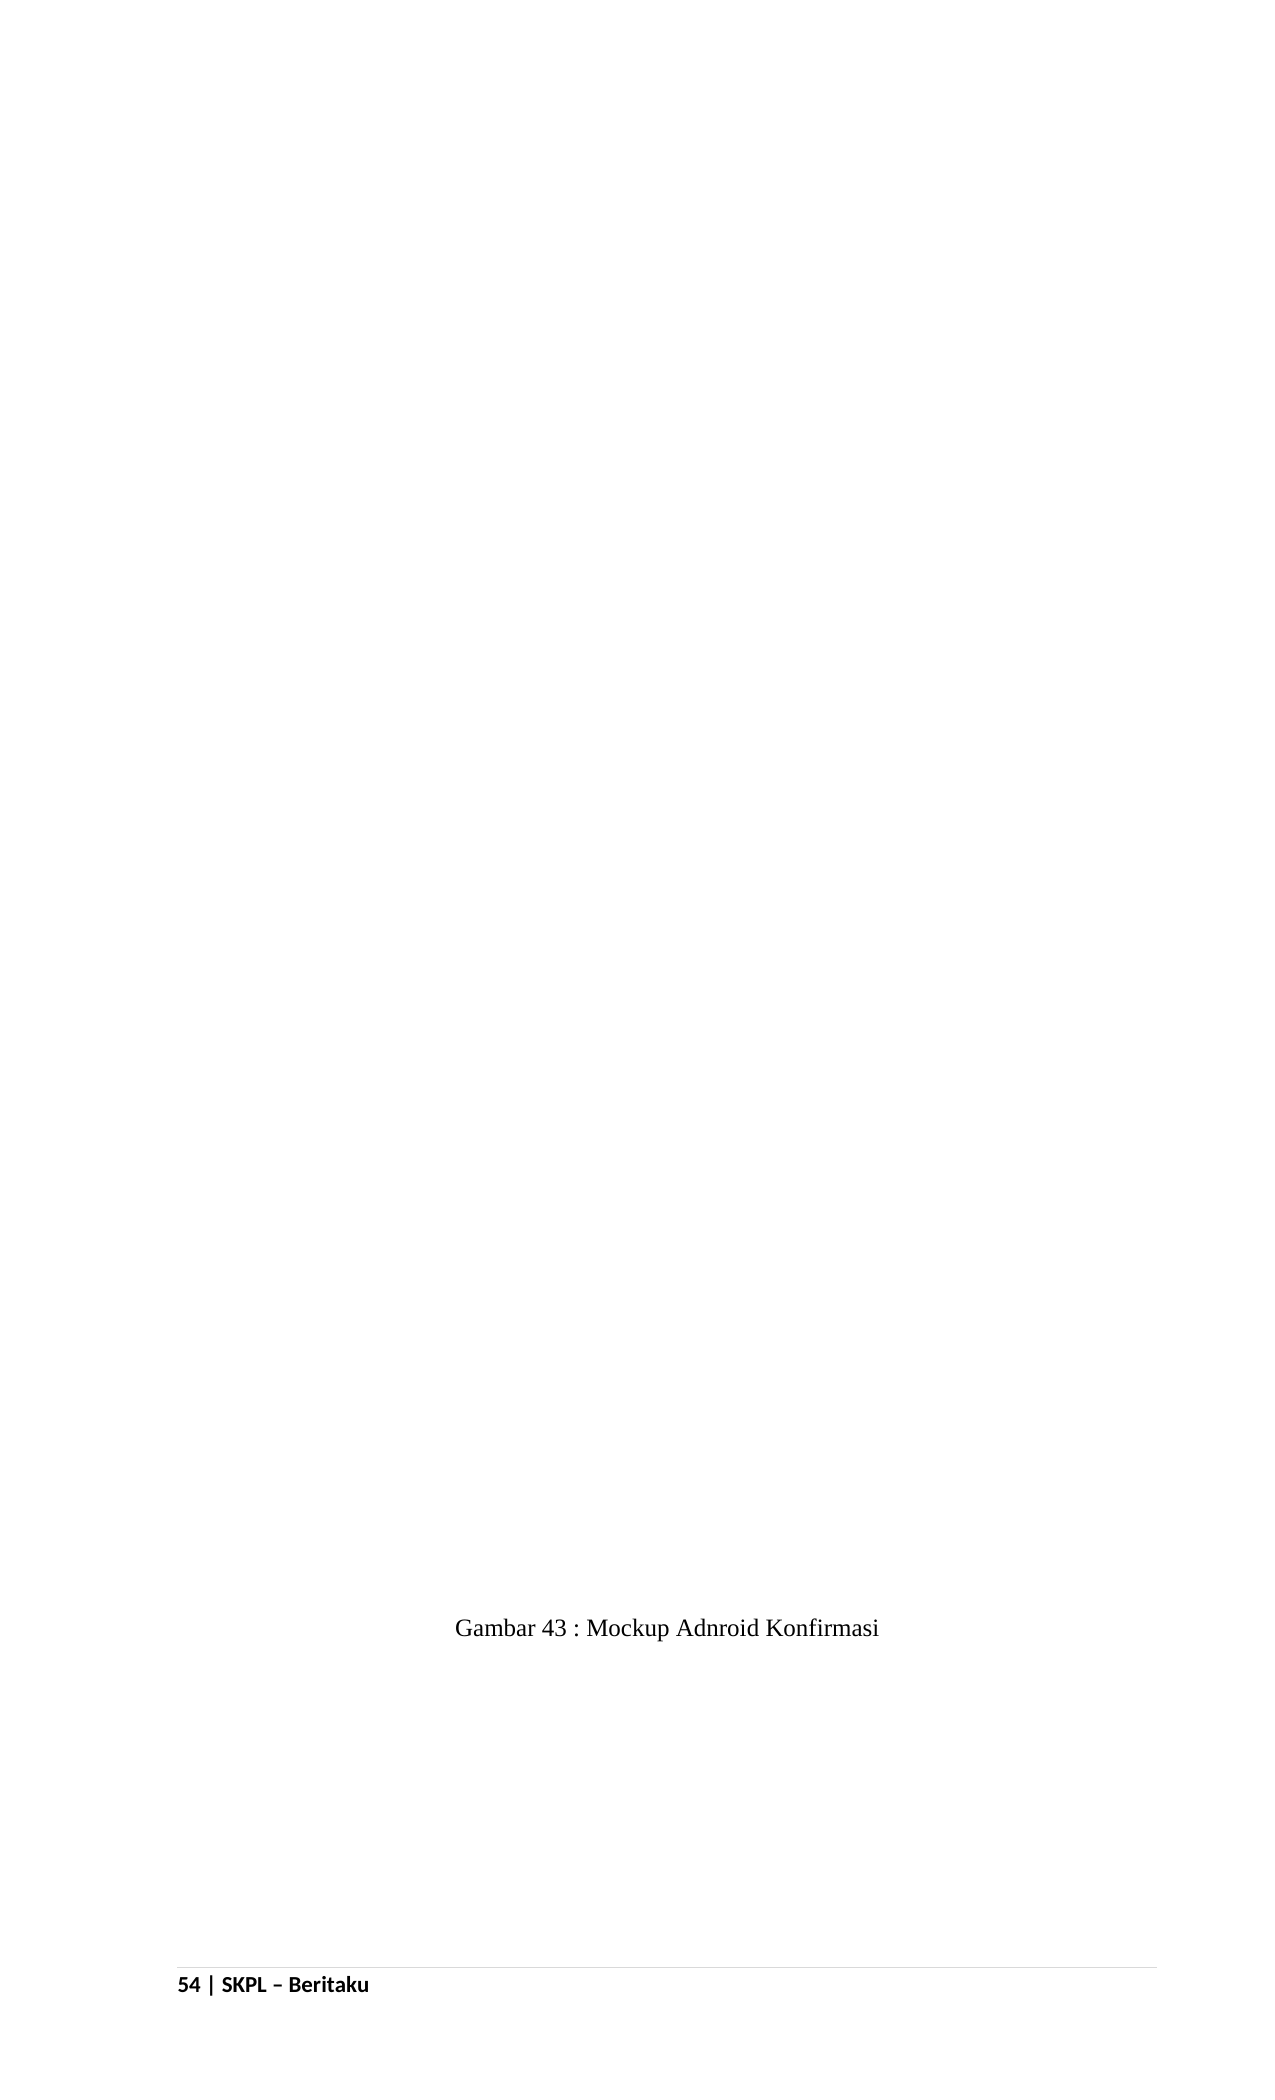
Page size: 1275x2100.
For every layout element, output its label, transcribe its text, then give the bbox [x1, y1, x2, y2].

text Gambar 43 : Mockup Adnroid Konfirmasi [177, 1613, 1157, 1642]
